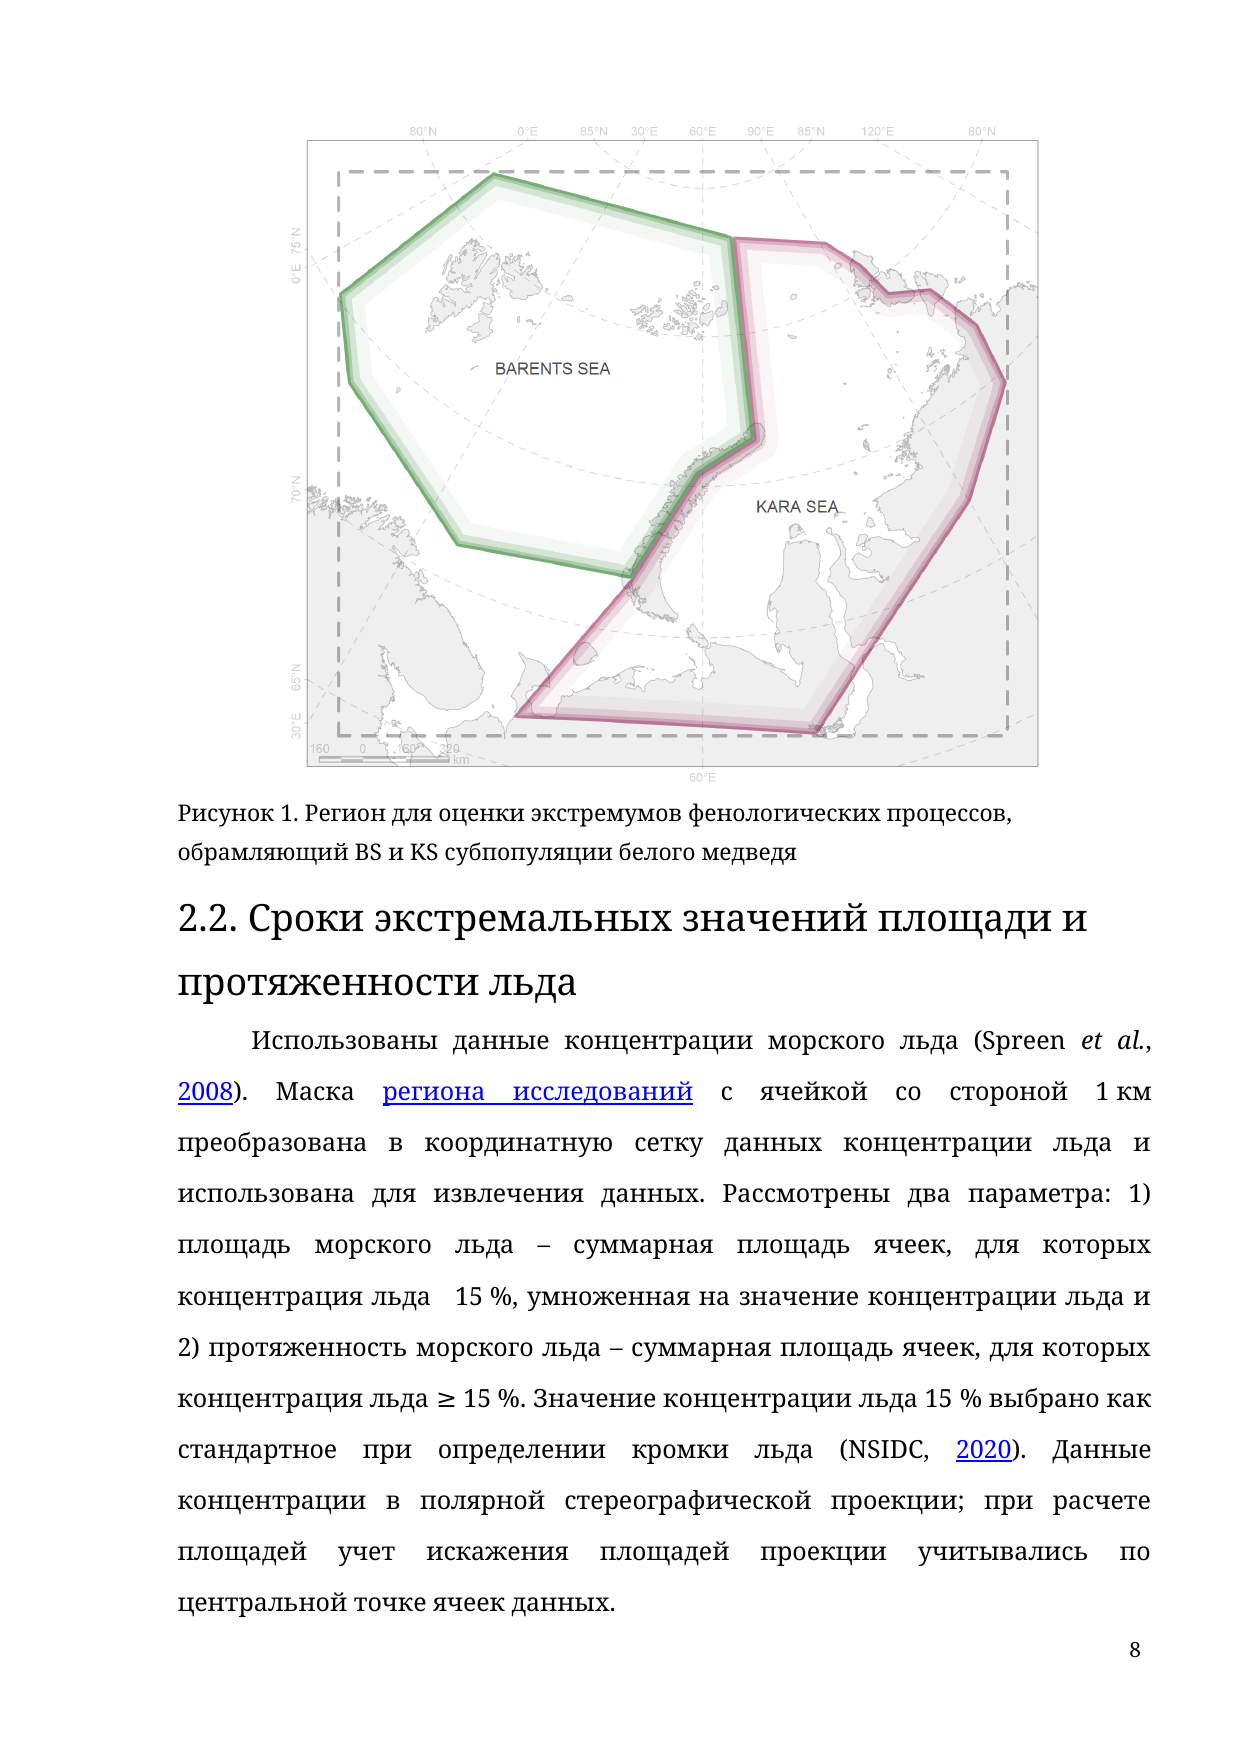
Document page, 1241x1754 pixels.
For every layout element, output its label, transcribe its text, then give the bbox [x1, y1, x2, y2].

text Использованы данные концентрации морского льда (Spreen et al., 2008). Маска региона исследований с ячейкой со стороной 1 км преобразована в координатную сетку данных концентрации льда и использована для извлечения данных. Рассмотрены два параметра: 1) площадь морского льда – суммарная площадь ячеек, для которых концентрация льда 15 %, умноженная на значение концентрации льда и 2) протяженность морского льда – суммарная площадь ячеек, для которых концентрация льда ≥ 15 %. Значение концентрации льда 15 % выбрано как стандартное при определении кромки льда (NSIDC, 2020). Данные концентрации в полярной стереографической проекции; при расчете площадей учет искажения площадей проекции учитывались по центральной точке ячеек данных. [177, 1023, 1152, 1618]
picture [288, 124, 1041, 784]
subtitle Сроки экстремальных значений площади и протяженности льда [177, 891, 1152, 1006]
text Рисунок 1. Регион для оценки экстремумов фенологических процессов, обрамляющий BS и KS субпопуляции белого медведя [177, 797, 1152, 867]
